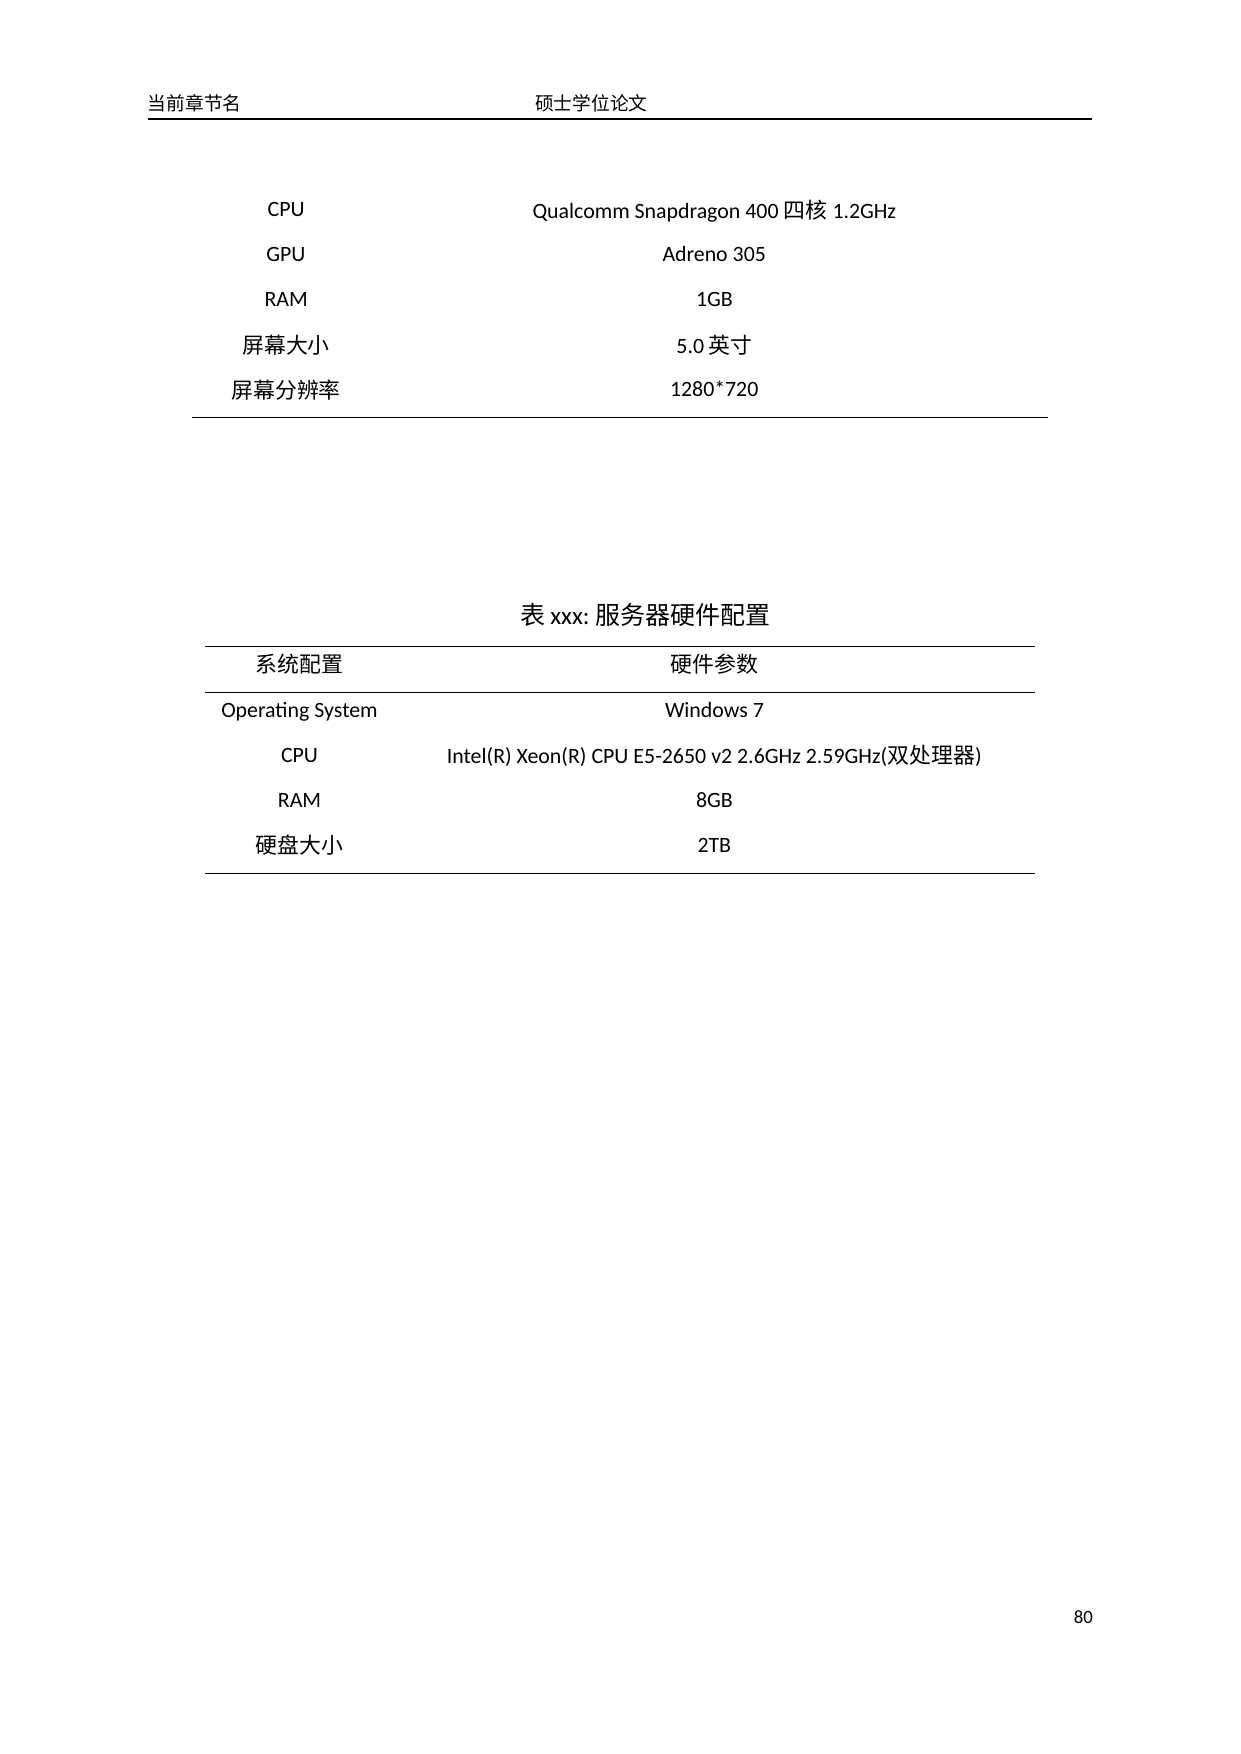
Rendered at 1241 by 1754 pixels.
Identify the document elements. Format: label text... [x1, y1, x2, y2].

table_cell RAM [192, 282, 380, 327]
table_header 系统配置 [205, 647, 393, 692]
table_cell 屏幕大小 [192, 327, 380, 372]
table_cell Intel(R) Xeon(R) CPU E5-2650 v2 2.6GHz 2.59GHz(双处理器) [393, 738, 1035, 783]
table_cell CPU [205, 738, 393, 783]
table_cell 5.0英寸 [380, 327, 1048, 372]
table_cell Windows 7 [393, 693, 1035, 738]
table_cell 2TB [393, 828, 1035, 873]
table_cell 屏幕分辨率 [192, 372, 380, 417]
table_cell 1280*720 [380, 372, 1048, 417]
table_cell Adreno 305 [380, 237, 1048, 282]
table_cell 1GB [380, 282, 1048, 327]
table_cell 硬盘大小 [205, 828, 393, 873]
table_cell CPU [192, 192, 380, 237]
table_cell GPU [192, 237, 380, 282]
table_cell Operating System [205, 693, 393, 738]
table_cell 8GB [393, 783, 1035, 828]
table_cell RAM [205, 783, 393, 828]
table_header 硬件参数 [393, 647, 1035, 692]
list 表xxx: 服务器硬件配置 [148, 581, 1092, 646]
table_cell Qualcomm Snapdragon 400 四核 1.2GHz [380, 192, 1048, 237]
